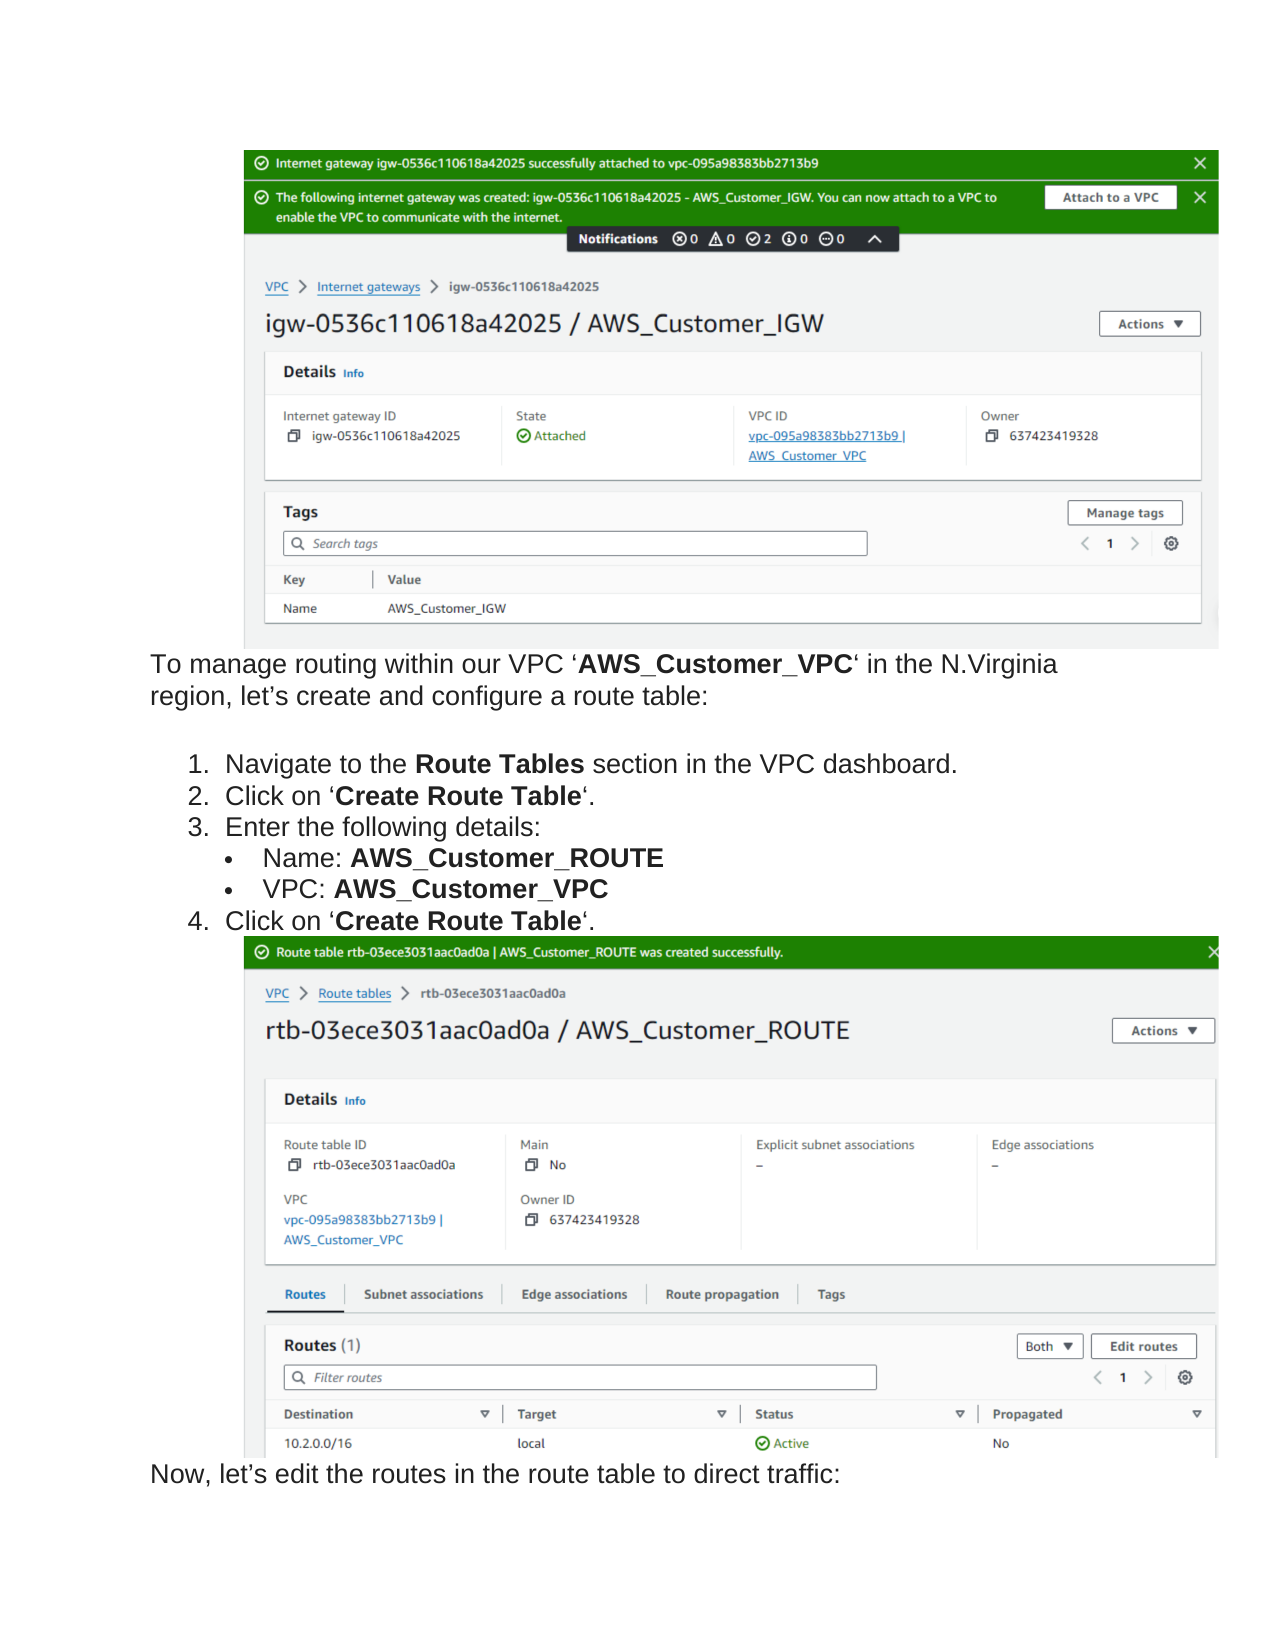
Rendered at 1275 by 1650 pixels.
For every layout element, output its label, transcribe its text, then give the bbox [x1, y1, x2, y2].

text To manage routing within our VPC ‘AWS_Customer_VPC‘ in the N.Virginia region, let’s create and configure a route table: [150, 648, 1125, 711]
text Now, let’s edit the routes in the route table to direct traffic: [150, 1458, 1125, 1489]
list Click on ‘Create Route Table‘. [183, 905, 1125, 936]
list Navigate to the Route Tables section in the VPC dashboard. [183, 748, 1125, 780]
list VPC: AWS_Customer_VPC [208, 873, 1125, 905]
list Enter the following details: [183, 811, 1125, 842]
list Name: AWS_Customer_ROUTE [208, 842, 1125, 873]
list Click on ‘Create Route Table‘. [183, 780, 1125, 811]
